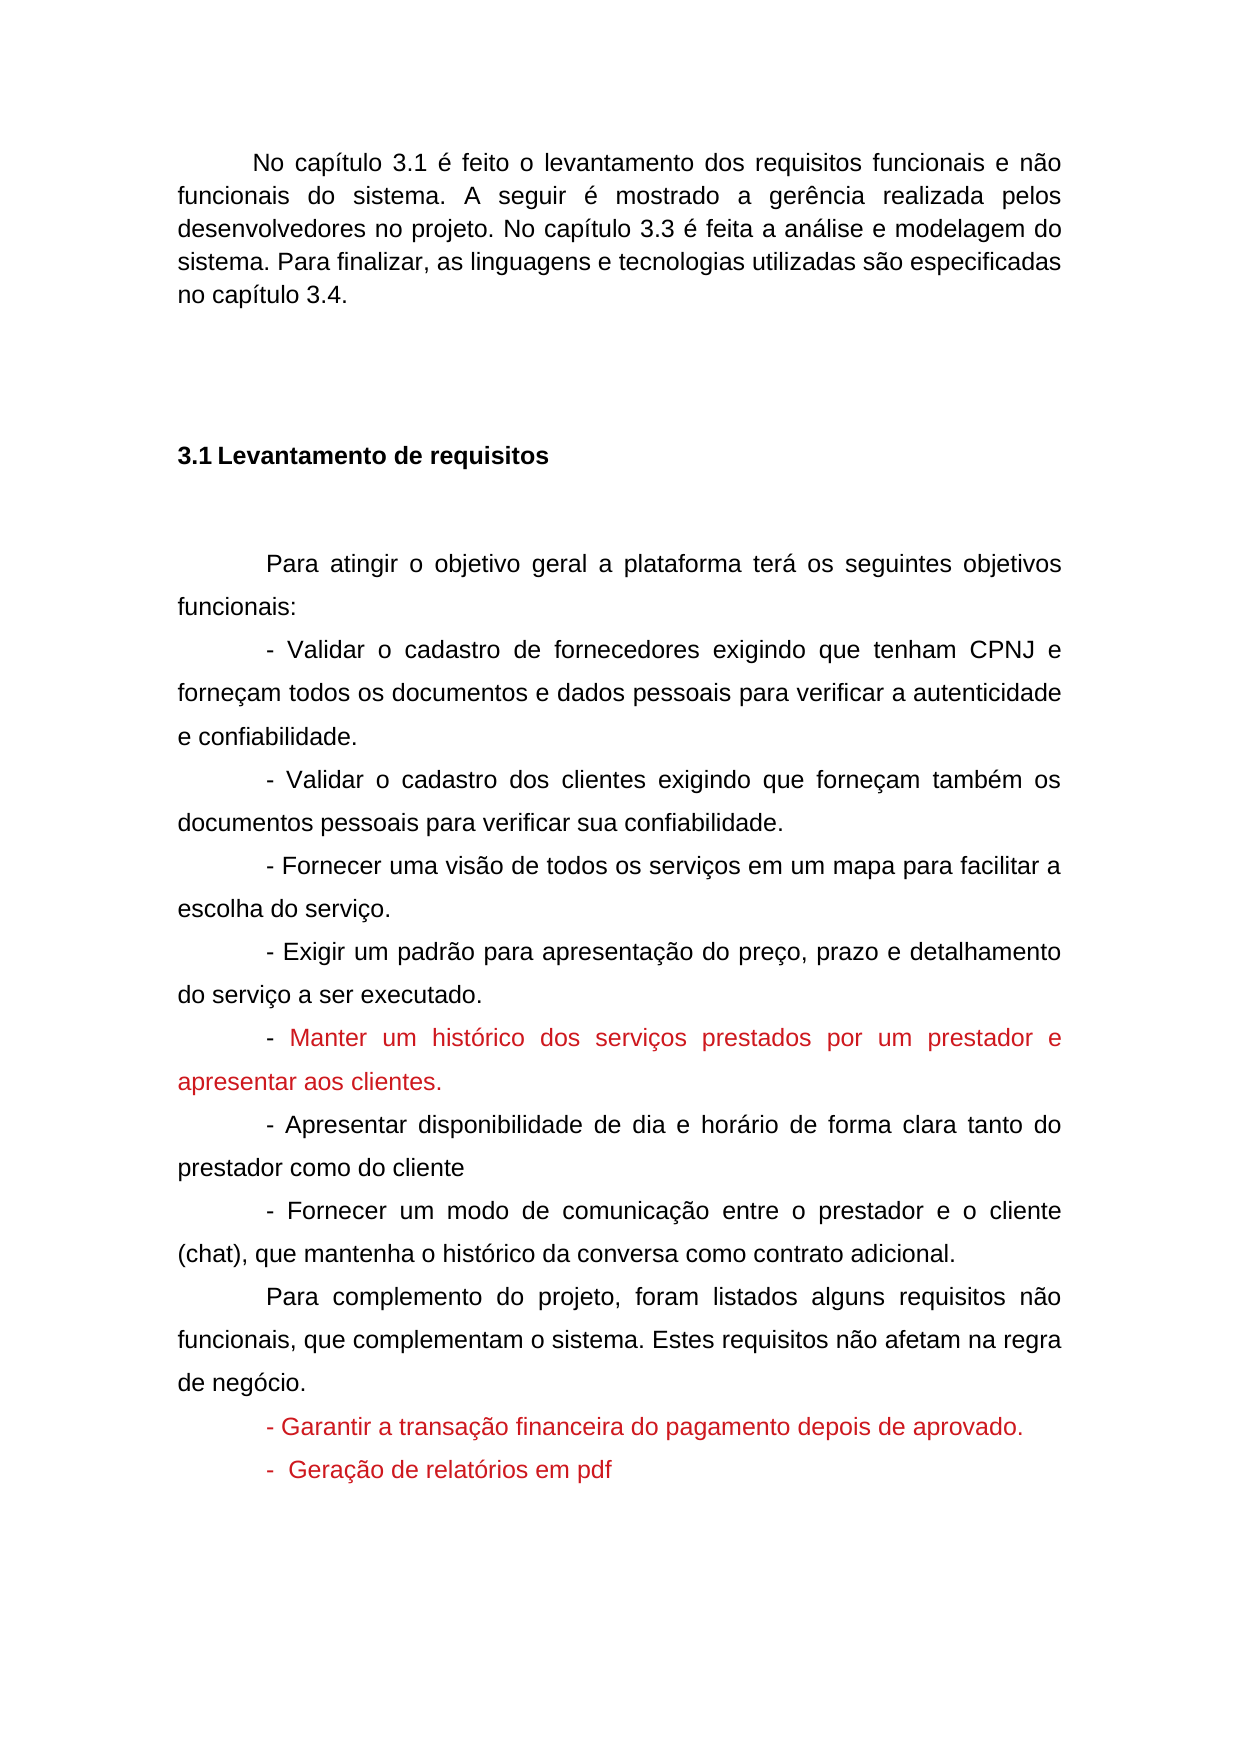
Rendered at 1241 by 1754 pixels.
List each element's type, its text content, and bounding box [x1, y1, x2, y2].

text - Exigir um padrão para apresentação do preço, prazo e detalhamento do serviço a ser executado. [177, 937, 1063, 1009]
text - Apresentar disponibilidade de dia e horário de forma clara tanto do prestador como do cliente [177, 1110, 1063, 1182]
text - Manter um histórico dos serviços prestados por um prestador e apresentar aos clientes. [177, 1023, 1063, 1095]
text - Geração de relatórios em pdf [177, 1455, 1063, 1483]
text No capítulo 3.1 é feito o levantamento dos requisitos funcionais e não funcionais do sistema. A seguir é mostrado a gerência realizada pelos desenvolvedores no projeto. No capítulo 3.3 é feita a análise e modelagem do sistema. Para finalizar, as linguagens e tecnologias utilizadas são especificadas no capítulo 3.4. [177, 148, 1063, 308]
text - Validar o cadastro dos clientes exigindo que forneçam também os documentos pessoais para verificar sua confiabilidade. [177, 765, 1063, 837]
text - Garantir a transação financeira do pagamento depois de aprovado. [177, 1412, 1063, 1440]
text - Validar o cadastro de fornecedores exigindo que tenham CPNJ e forneçam todos os documentos e dados pessoais para verificar a autenticidade e confiabilidade. [177, 635, 1063, 750]
text - Fornecer um modo de comunicação entre o prestador e o cliente (chat), que mantenha o histórico da conversa como contrato adicional. [177, 1196, 1063, 1268]
text Para complemento do projeto, foram listados alguns requisitos não funcionais, que complementam o sistema. Estes requisitos não afetam na regra de negócio. [177, 1282, 1063, 1397]
text 3.1 Levantamento de requisitos [177, 441, 1063, 470]
text - Fornecer uma visão de todos os serviços em um mapa para facilitar a escolha do serviço. [177, 851, 1063, 923]
text Para atingir o objetivo geral a plataforma terá os seguintes objetivos funcionais: [177, 549, 1063, 621]
